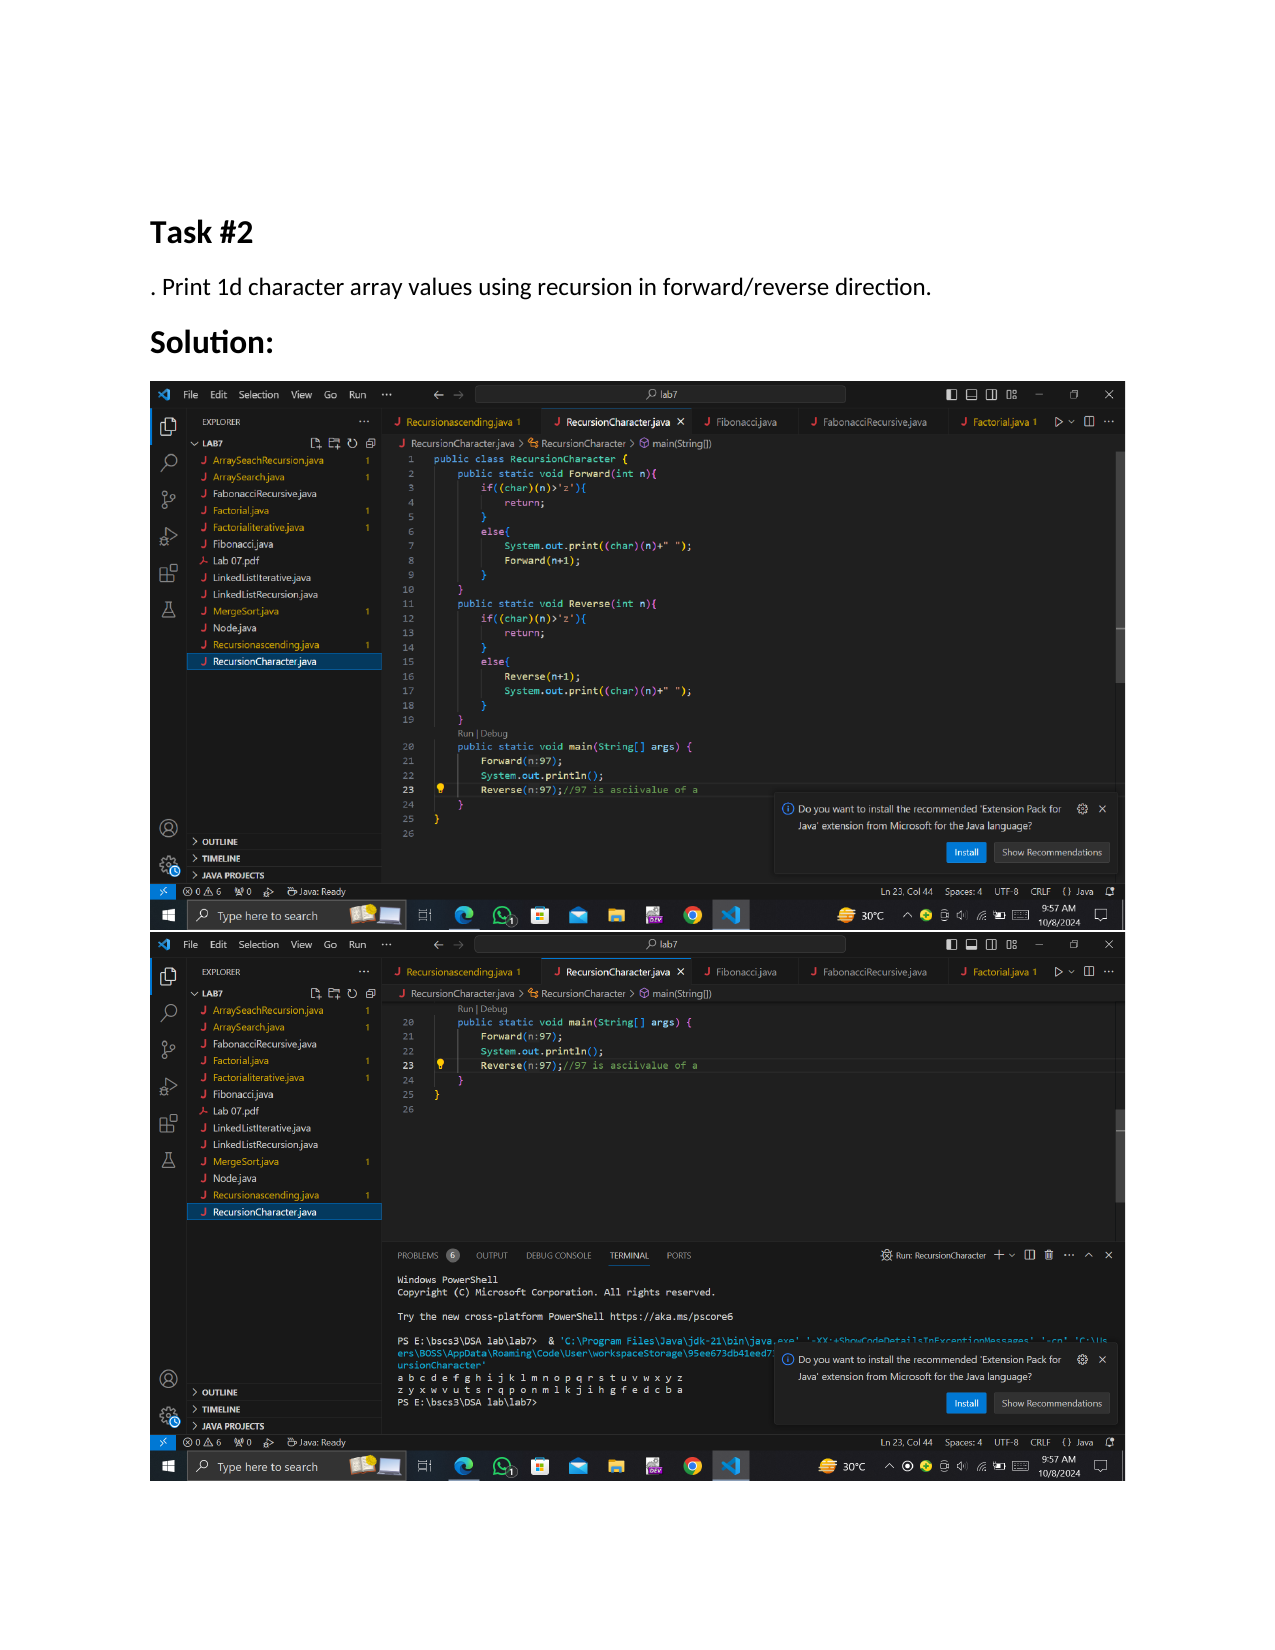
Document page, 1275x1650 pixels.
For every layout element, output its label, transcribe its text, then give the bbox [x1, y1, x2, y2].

picture [150, 932, 1125, 1481]
text Task #2 [150, 211, 1125, 251]
text . Print 1d character array values using recursion in forward/reverse direction. [150, 271, 1125, 302]
picture [150, 381, 1125, 930]
text Solution: [150, 321, 1125, 362]
